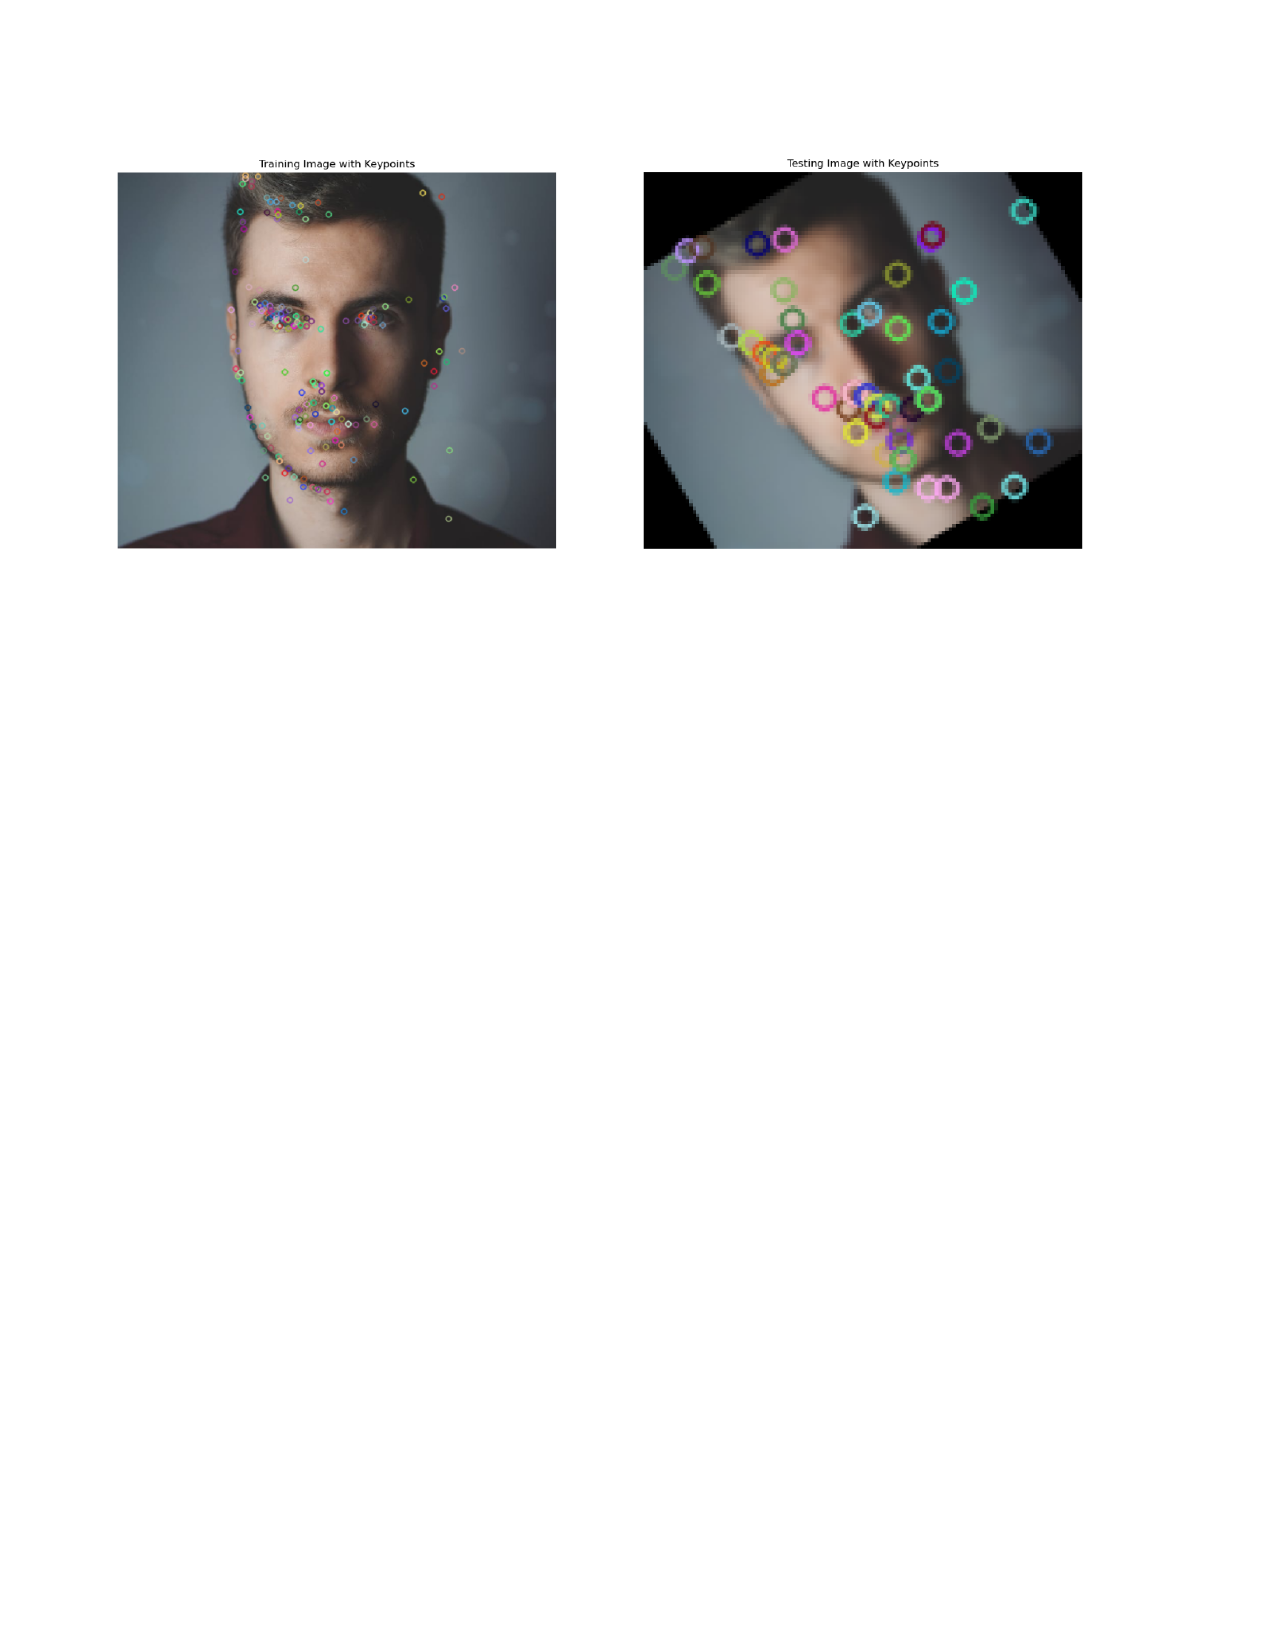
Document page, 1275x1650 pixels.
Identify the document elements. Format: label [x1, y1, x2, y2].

picture [112, 150, 1088, 554]
